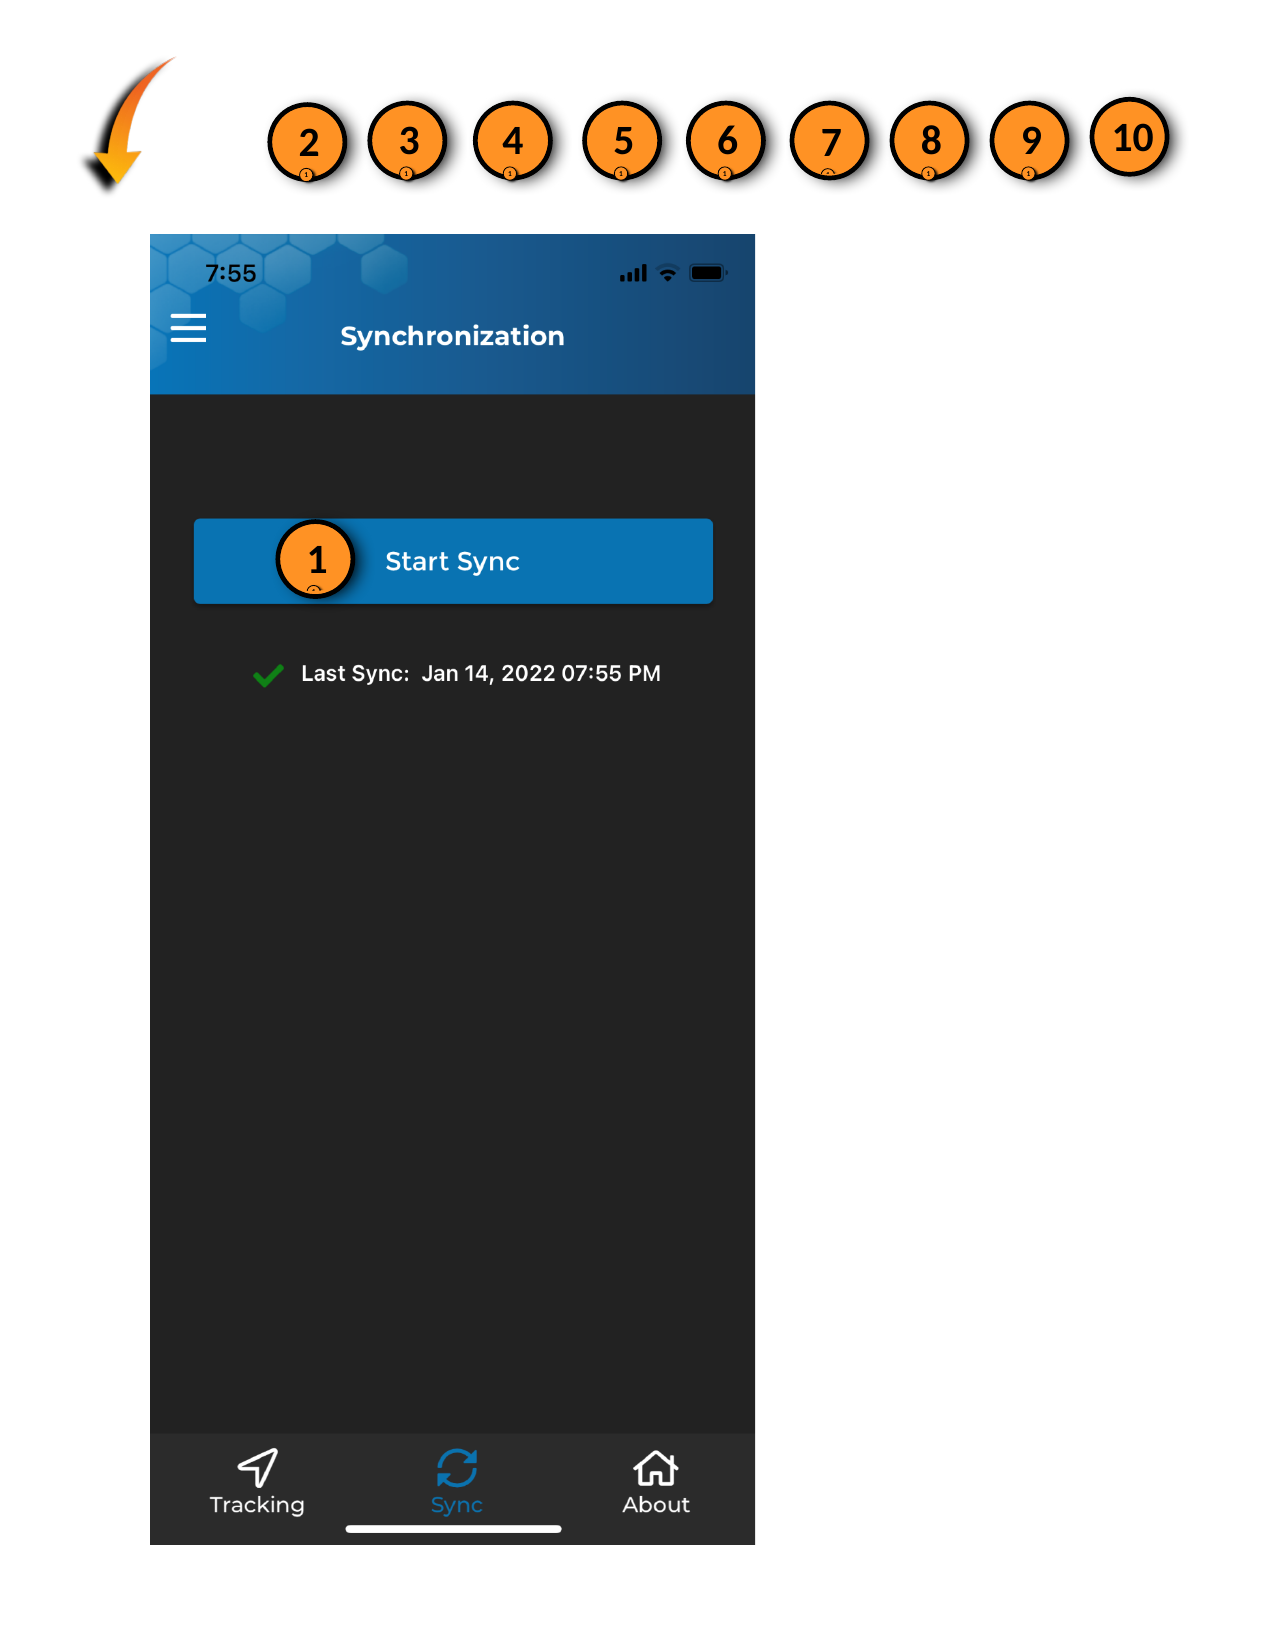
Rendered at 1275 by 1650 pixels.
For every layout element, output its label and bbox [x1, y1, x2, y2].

picture [150, 234, 756, 1545]
picture [94, 57, 176, 184]
